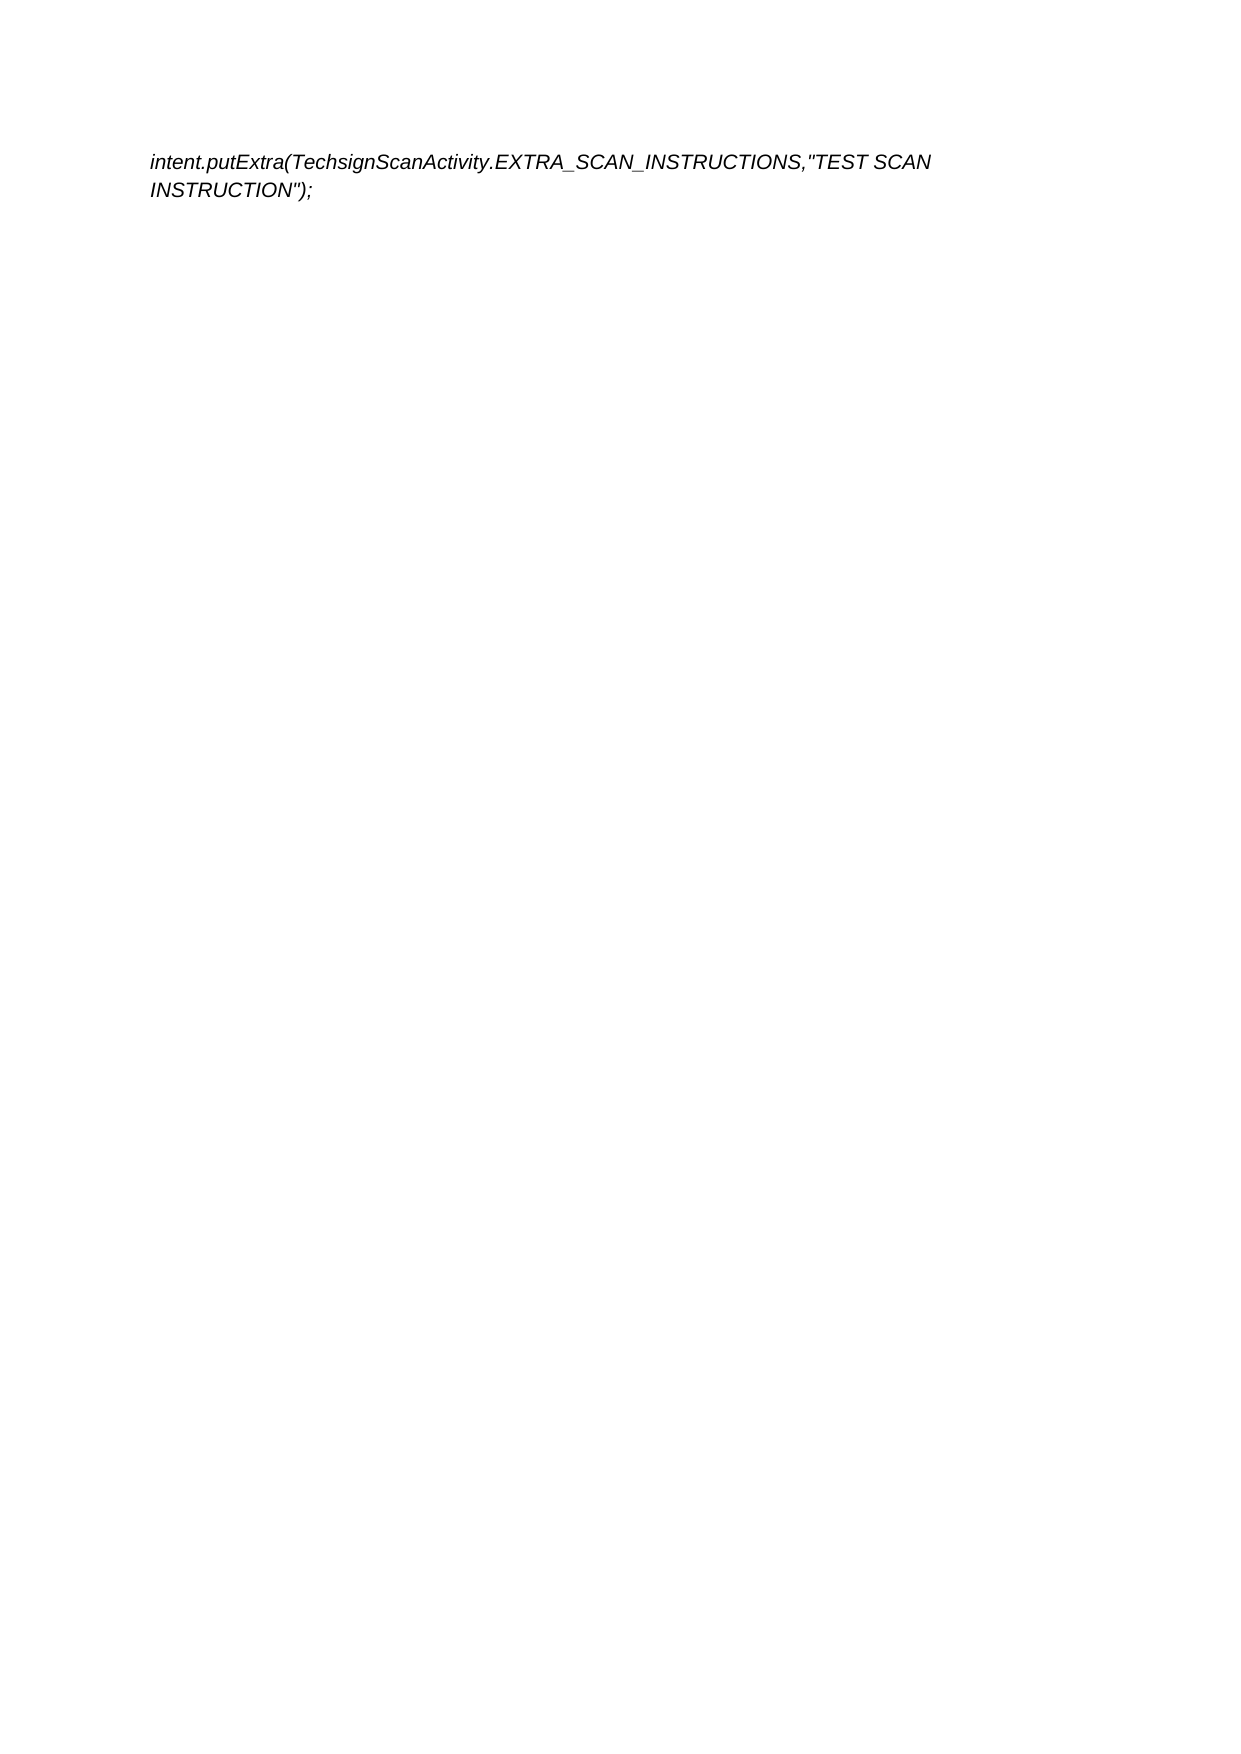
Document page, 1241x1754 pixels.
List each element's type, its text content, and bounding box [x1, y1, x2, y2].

text intent.putExtra(TechsignScanActivity.EXTRA_SCAN_INSTRUCTIONS,"TEST SCAN INSTRUCTION"); [150, 150, 1090, 201]
